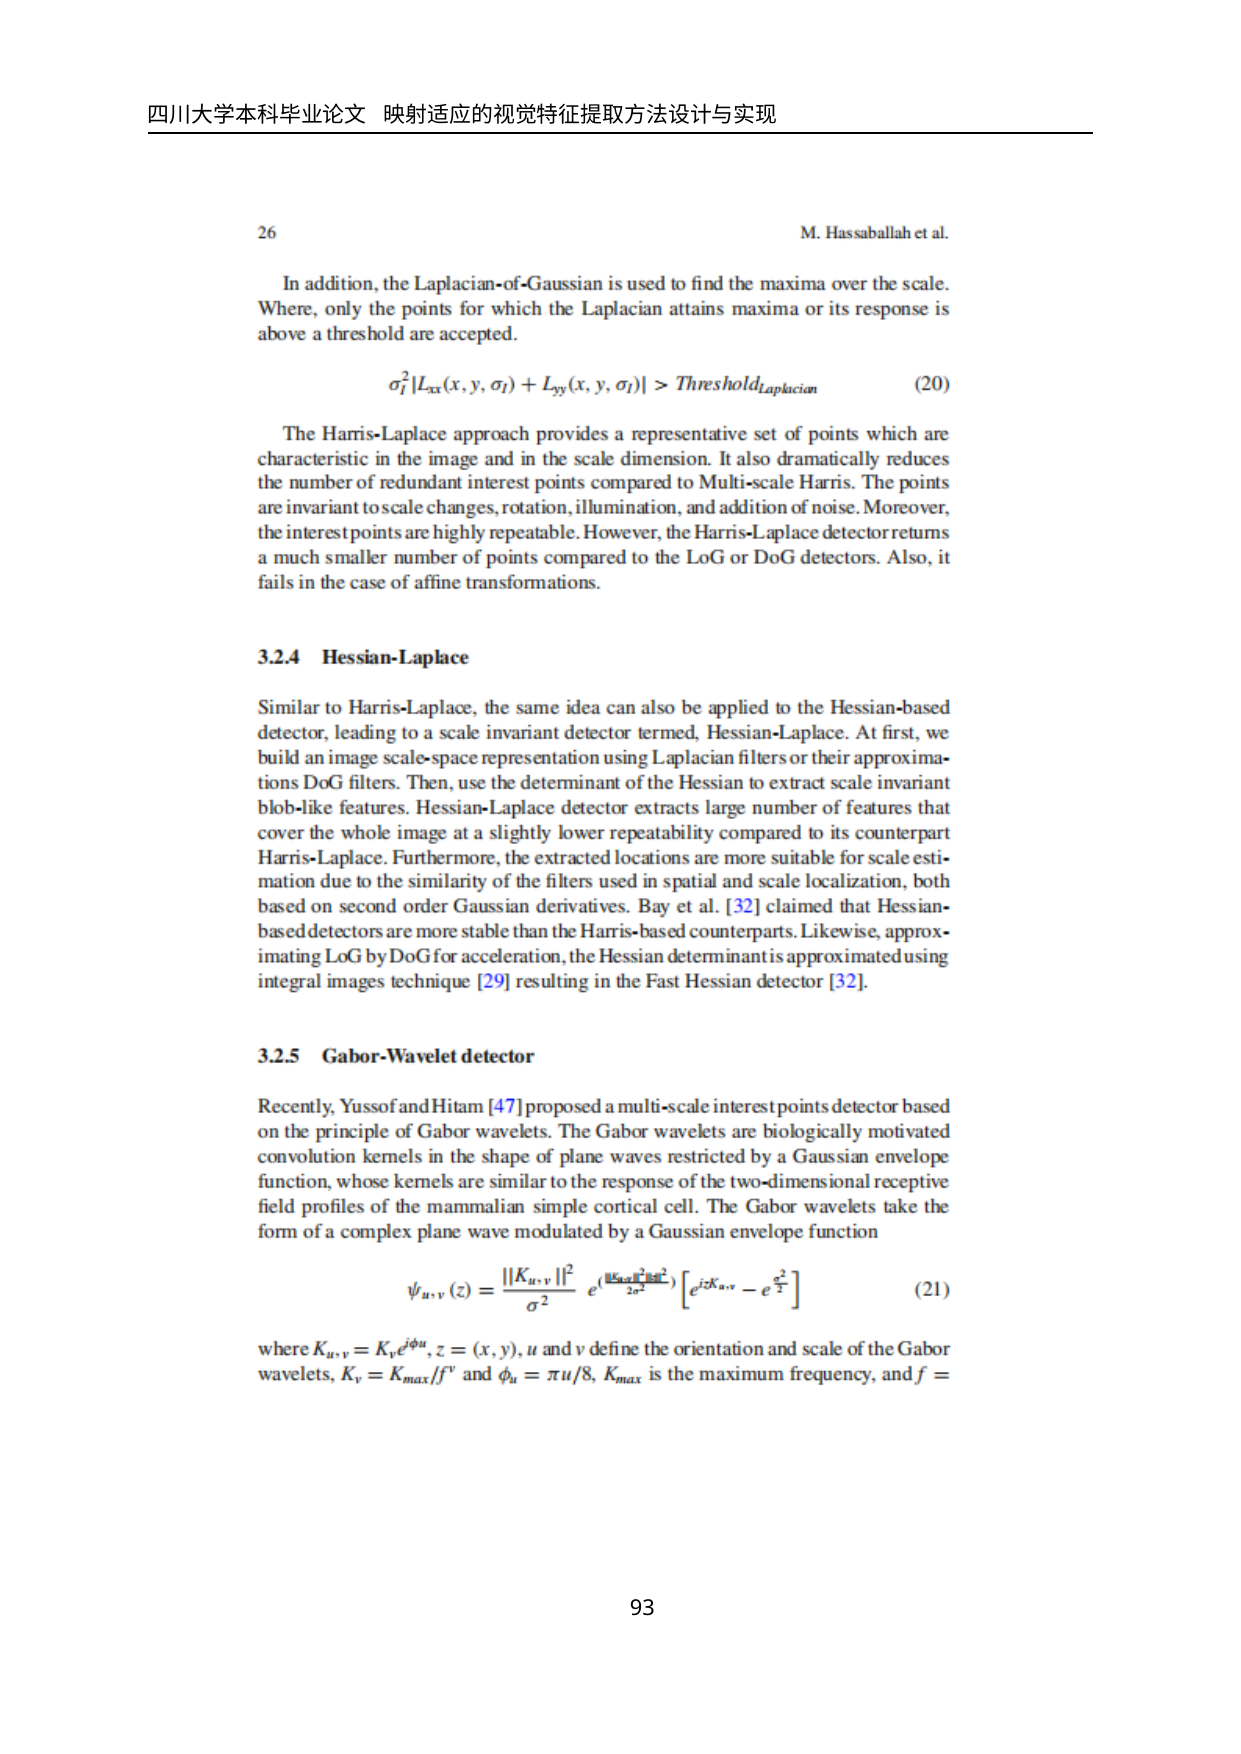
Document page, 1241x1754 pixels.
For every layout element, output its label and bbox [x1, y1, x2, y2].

picture [147, 151, 1062, 1540]
